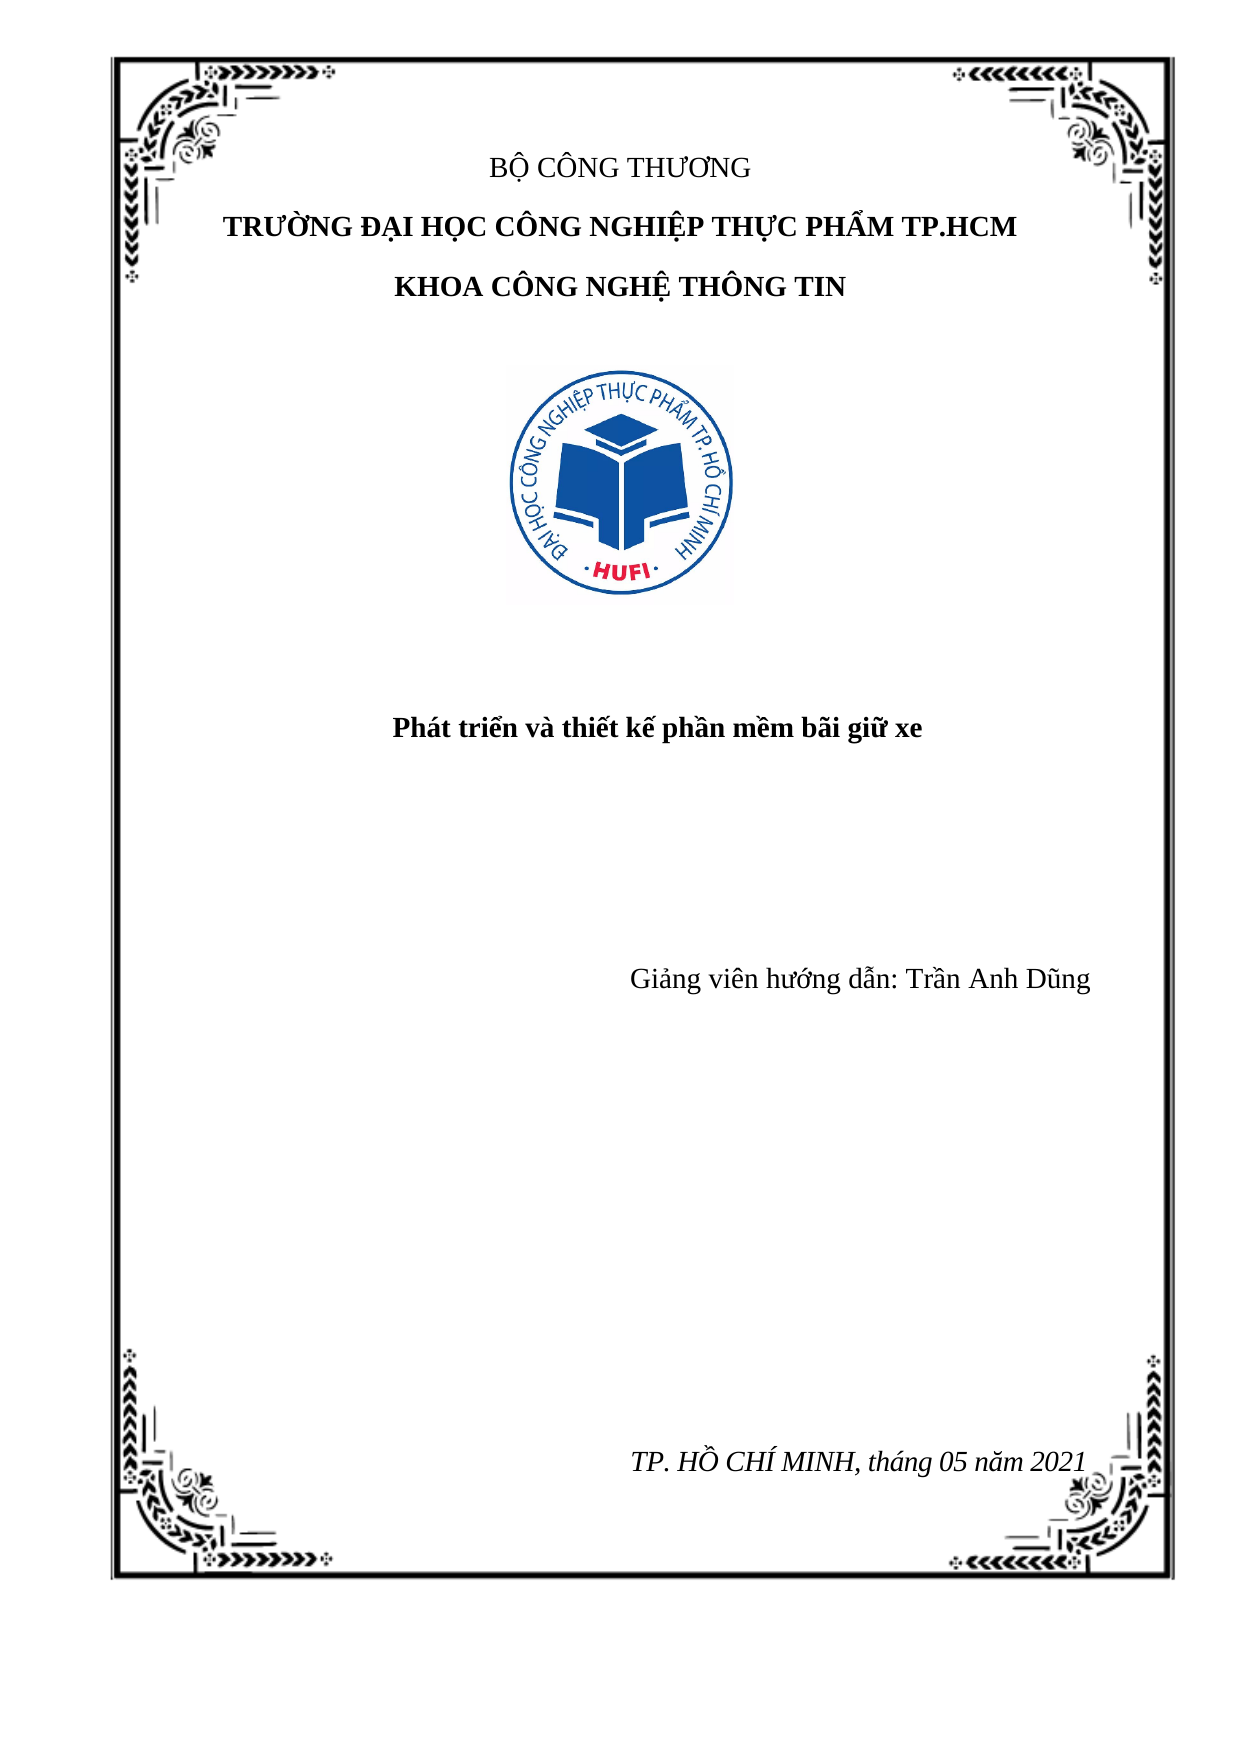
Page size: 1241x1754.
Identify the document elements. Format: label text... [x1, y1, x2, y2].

text Giảng viên hướng dẫn: Trần Anh Dũng [150, 961, 1090, 994]
text TP. HỒ CHÍ MINH, tháng 05 năm 2021 [150, 1444, 1090, 1478]
text BỘ CÔNG THƯƠNG [150, 150, 1090, 183]
text KHOA CÔNG NGHỆ THÔNG TIN [150, 269, 1090, 302]
text TRƯỜNG ĐẠI HỌC CÔNG NGHIỆP THỰC PHẨM TP.HCM [150, 209, 1090, 243]
picture [73, 17, 1218, 1634]
text Phát triển và thiết kế phần mềm bãi giữ xe [150, 710, 1090, 743]
